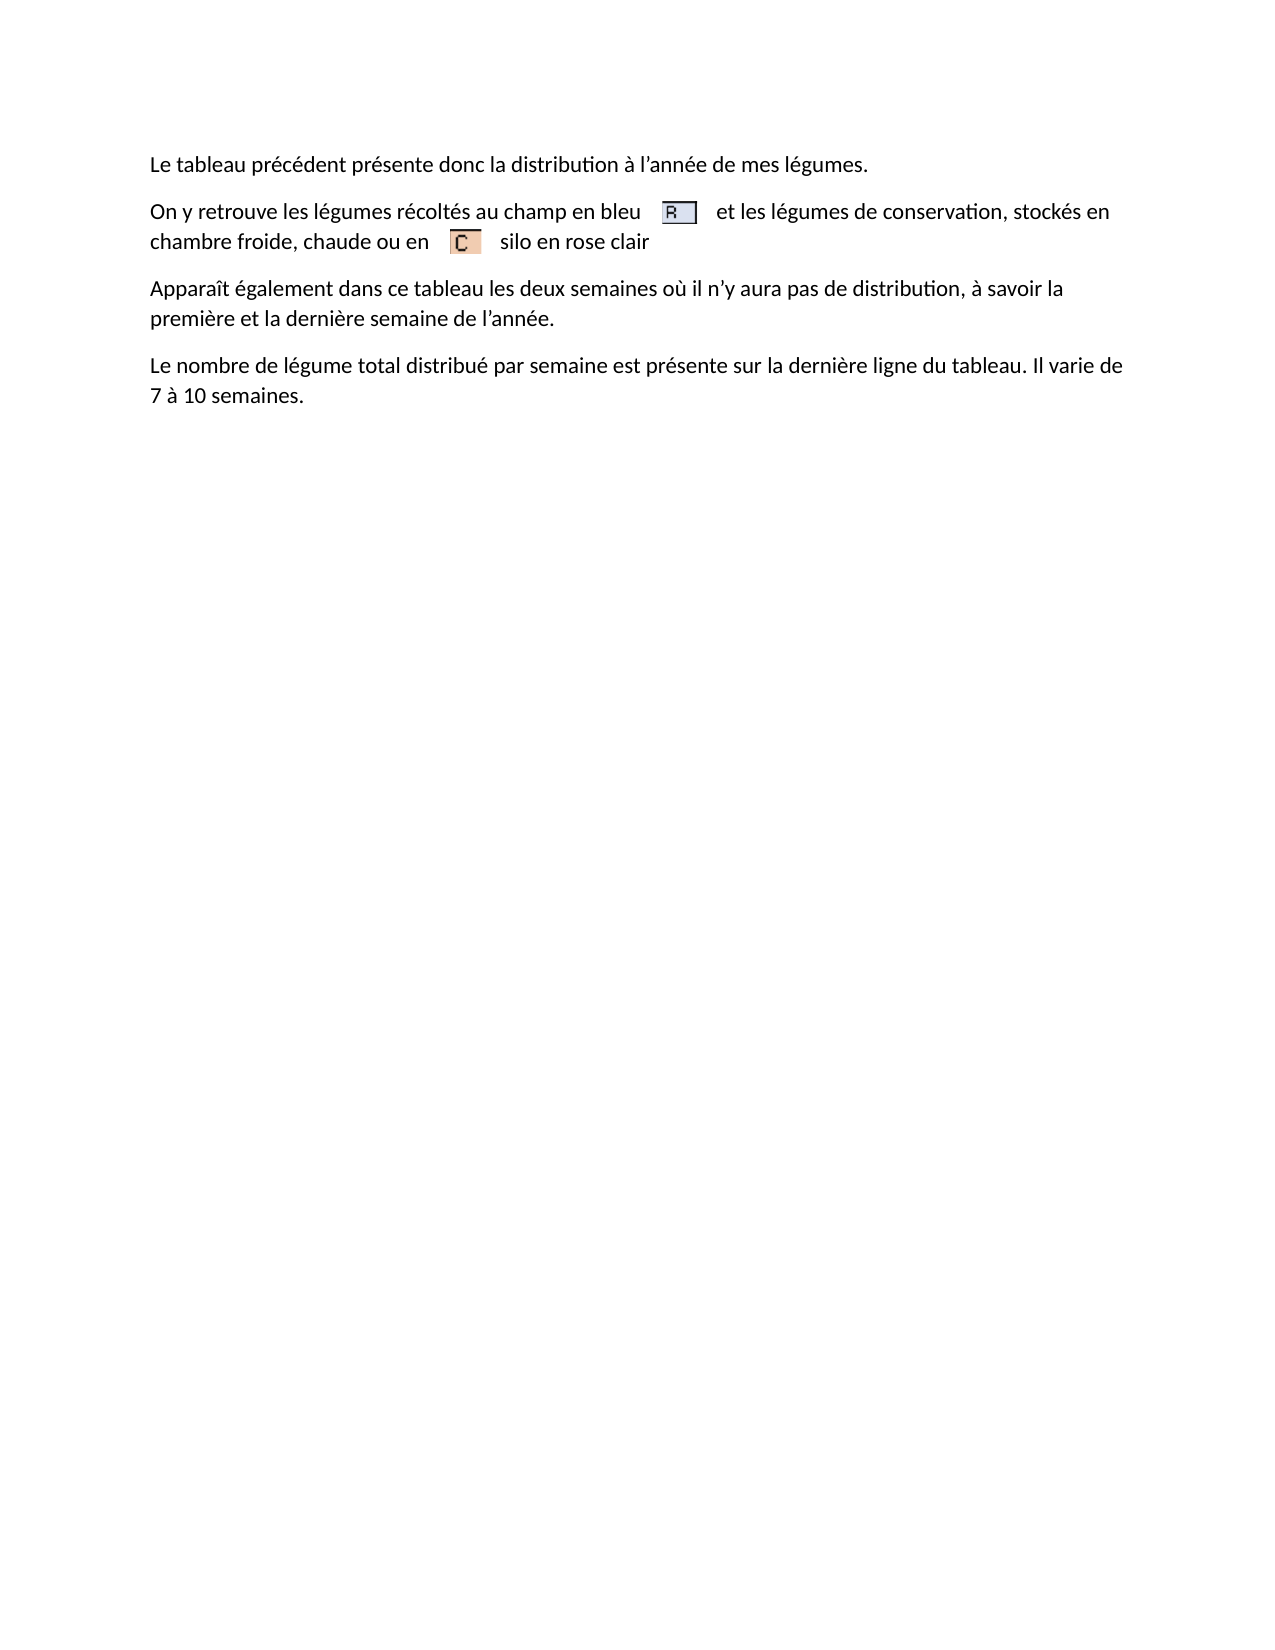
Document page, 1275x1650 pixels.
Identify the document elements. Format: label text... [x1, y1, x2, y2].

picture [662, 201, 698, 224]
text On y retrouve les légumes récoltés au champ en bleu et les légumes de conservation, stockés en chambre froide, chaude ou en silo en rose clair [150, 197, 1125, 255]
picture [450, 229, 482, 254]
text Apparaît également dans ce tableau les deux semaines où il n’y aura pas de distribution, à savoir la première et la dernière semaine de l’année. [150, 274, 1125, 332]
text Le tableau précédent présente donc la distribution à l’année de mes légumes. [150, 150, 1125, 178]
text Le nombre de légume total distribué par semaine est présente sur la dernière ligne du tableau. Il varie de 7 à 10 semaines. [150, 351, 1125, 409]
